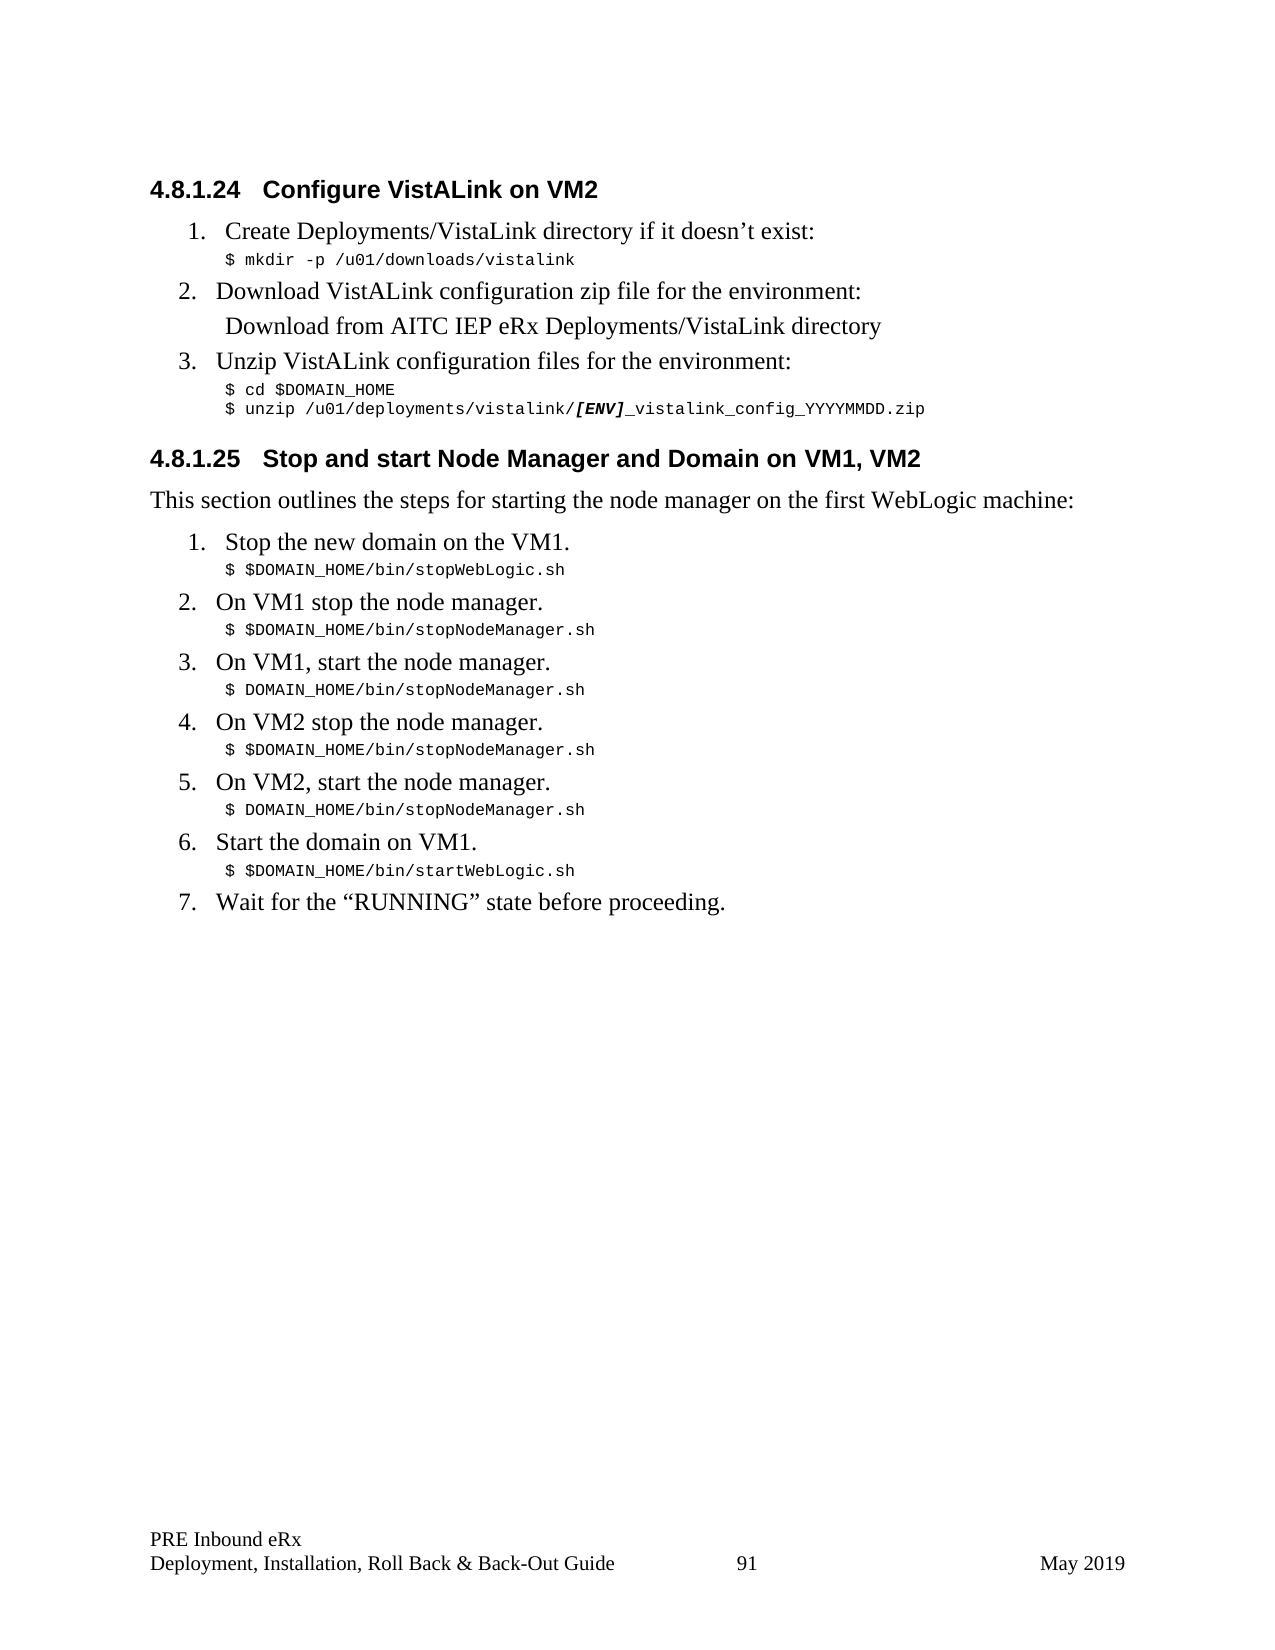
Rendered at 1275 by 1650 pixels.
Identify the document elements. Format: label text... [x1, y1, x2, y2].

list $ $DOMAIN_HOME/bin/stopNodeManager.sh [225, 622, 1125, 641]
text Start the domain on VM1. [178, 827, 1125, 856]
text Download VistALink configuration zip file for the environment: [178, 276, 1125, 305]
text Wait for the “RUNNING” state before proceeding. [178, 887, 1125, 916]
text On VM2, start the node manager. [178, 767, 1125, 796]
list $ unzip /u01/deployments/vistalink/[ENV]_vistalink_config_YYYYMMDD.zip [225, 400, 1125, 419]
list $ $DOMAIN_HOME/bin/stopNodeManager.sh [225, 742, 1125, 761]
list Download from AITC IEP eRx Deployments/VistaLink directory [225, 311, 1125, 340]
list $ DOMAIN_HOME/bin/stopNodeManager.sh [225, 682, 1125, 701]
list $ cd $DOMAIN_HOME [225, 381, 1125, 400]
list Stop the new domain on the VM1. [187, 527, 1125, 555]
list Create Deployments/VistaLink directory if it doesn’t exist: [187, 216, 1125, 245]
list $ DOMAIN_HOME/bin/stopNodeManager.sh [225, 802, 1125, 821]
text On VM1, start the node manager. [178, 647, 1125, 676]
text On VM2 stop the node manager. [178, 707, 1125, 736]
subtitle Configure VistALink on VM2 [150, 175, 1125, 204]
text This section outlines the steps for starting the node manager on the first WebLogic machine: [150, 485, 1125, 514]
text Unzip VistALink configuration files for the environment: [178, 346, 1125, 375]
list $ $DOMAIN_HOME/bin/stopWebLogic.sh [225, 562, 1125, 580]
text On VM1 stop the node manager. [178, 587, 1125, 615]
list $ mkdir -p /u01/downloads/vistalink [225, 251, 1125, 270]
list $ $DOMAIN_HOME/bin/startWebLogic.sh [225, 862, 1125, 881]
subtitle Stop and start Node Manager and Domain on VM1, VM2 [150, 444, 1125, 473]
